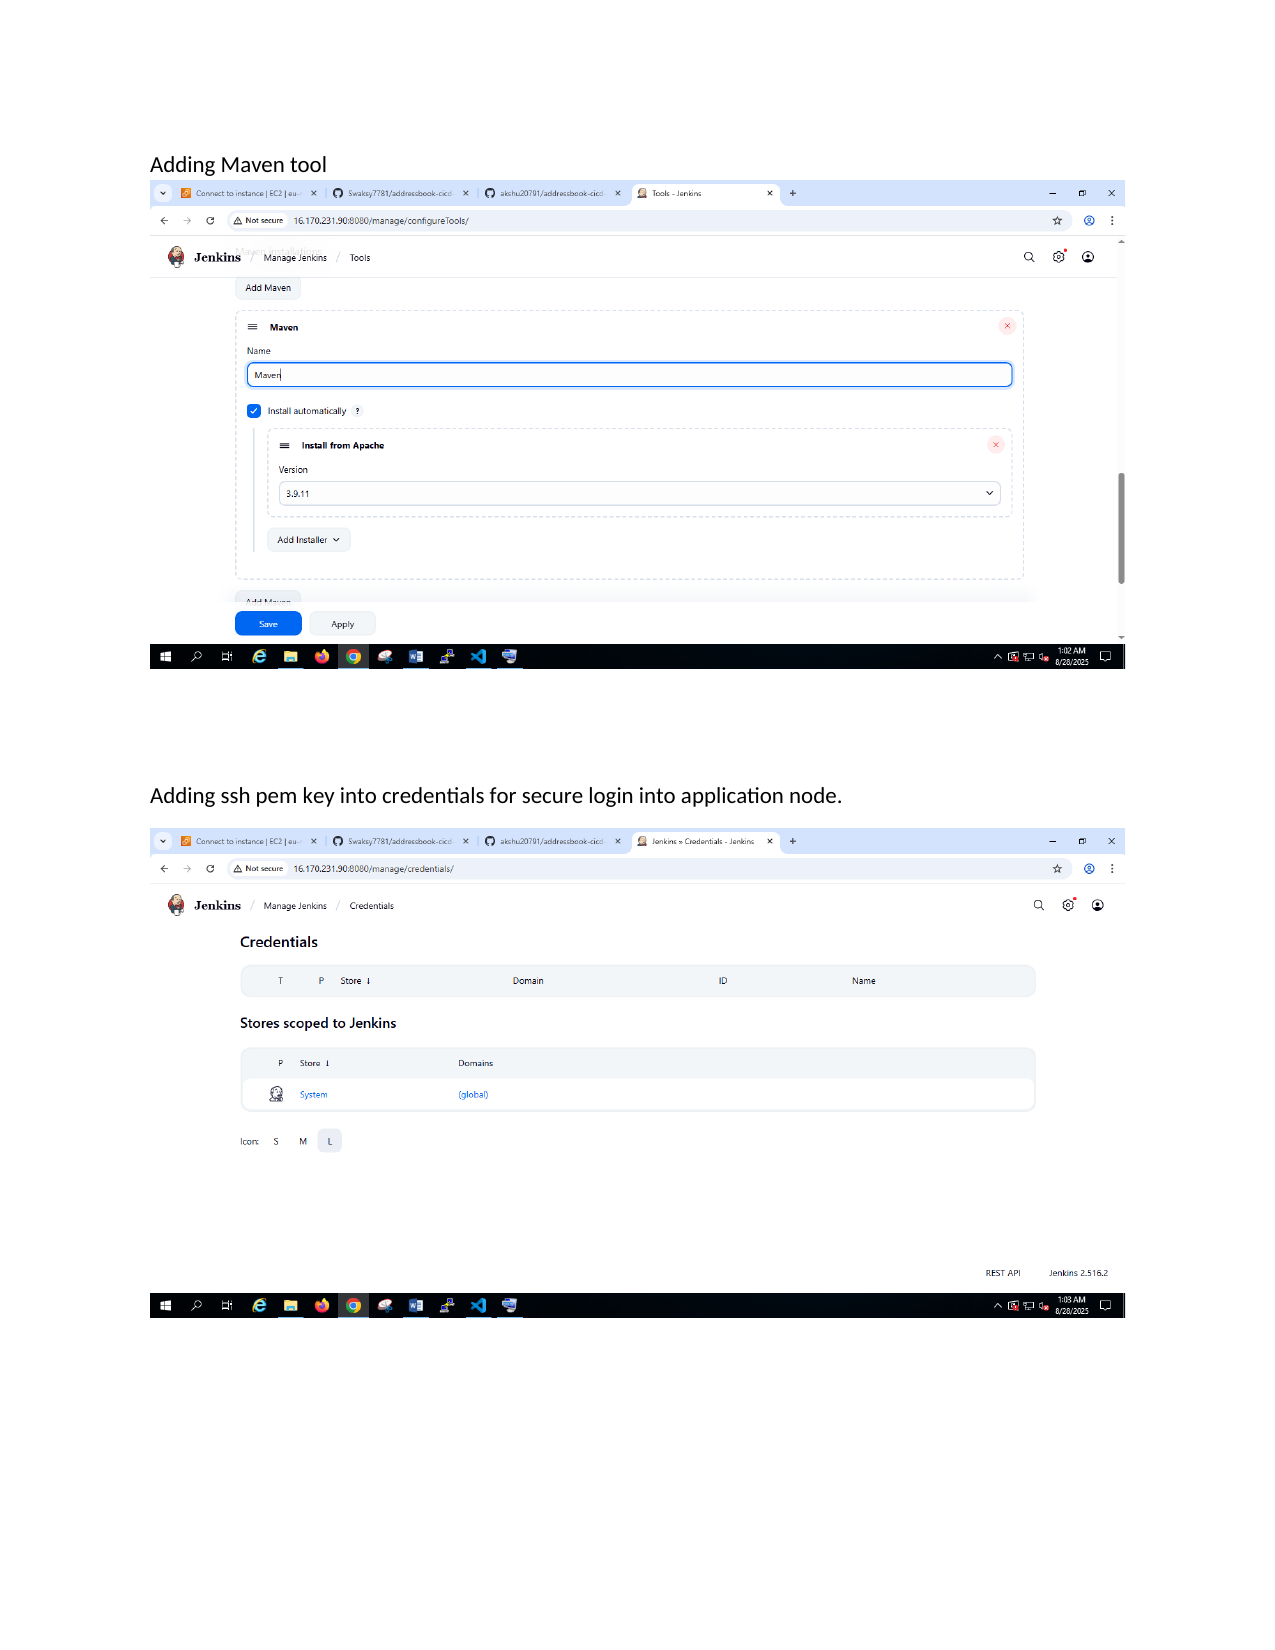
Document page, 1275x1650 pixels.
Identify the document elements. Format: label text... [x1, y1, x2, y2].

picture [150, 180, 1125, 669]
text Adding ssh pem key into credentials for secure login into application node. [150, 782, 1125, 809]
picture [150, 828, 1125, 1318]
text Adding Maven tool [150, 150, 1125, 180]
